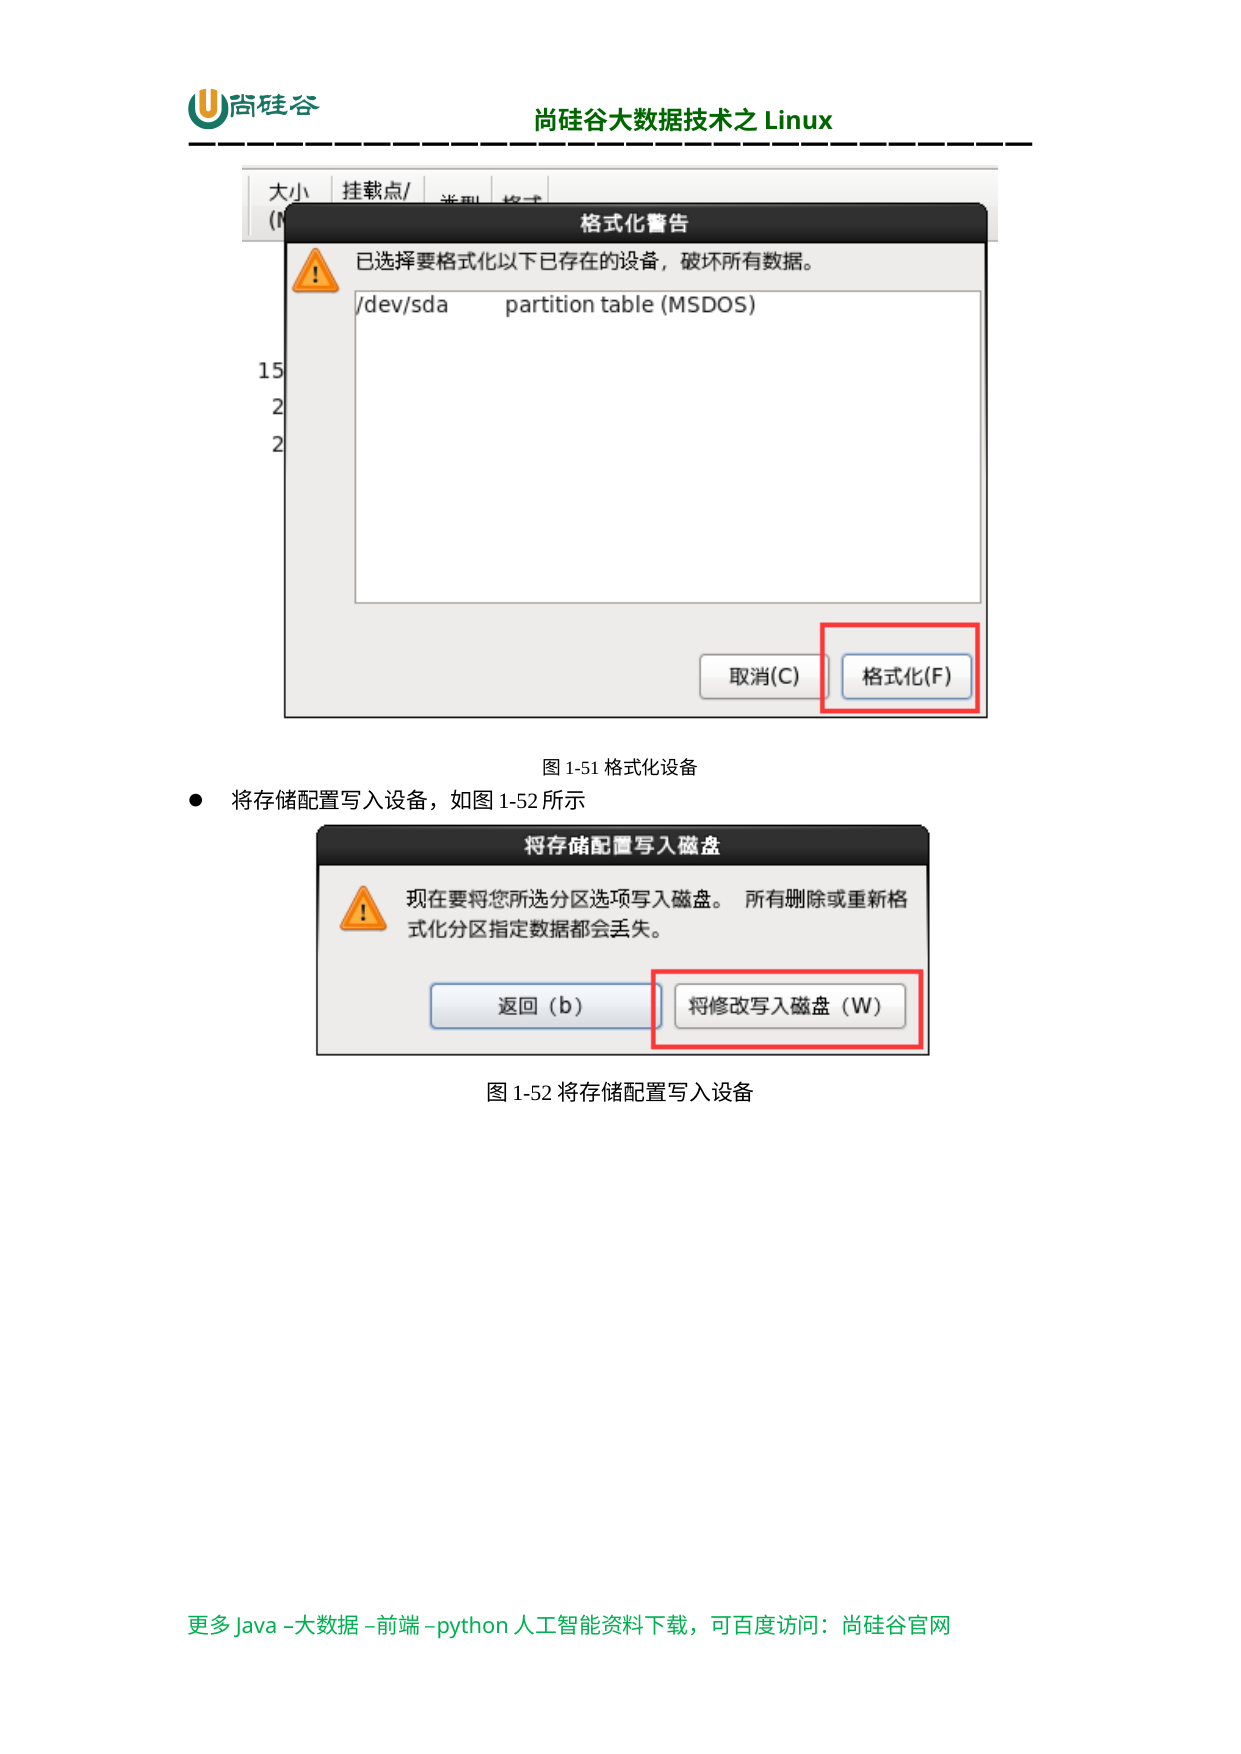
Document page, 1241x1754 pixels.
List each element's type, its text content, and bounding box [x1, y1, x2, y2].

text 图1-52 将存储配置写入设备 [187, 1075, 1053, 1107]
list 将存储配置写入设备，如图1-52所示 [187, 782, 1053, 815]
picture [242, 165, 999, 720]
picture [293, 815, 947, 1059]
picture [187, 88, 321, 130]
text 图1-51 格式化设备 [187, 750, 1053, 782]
